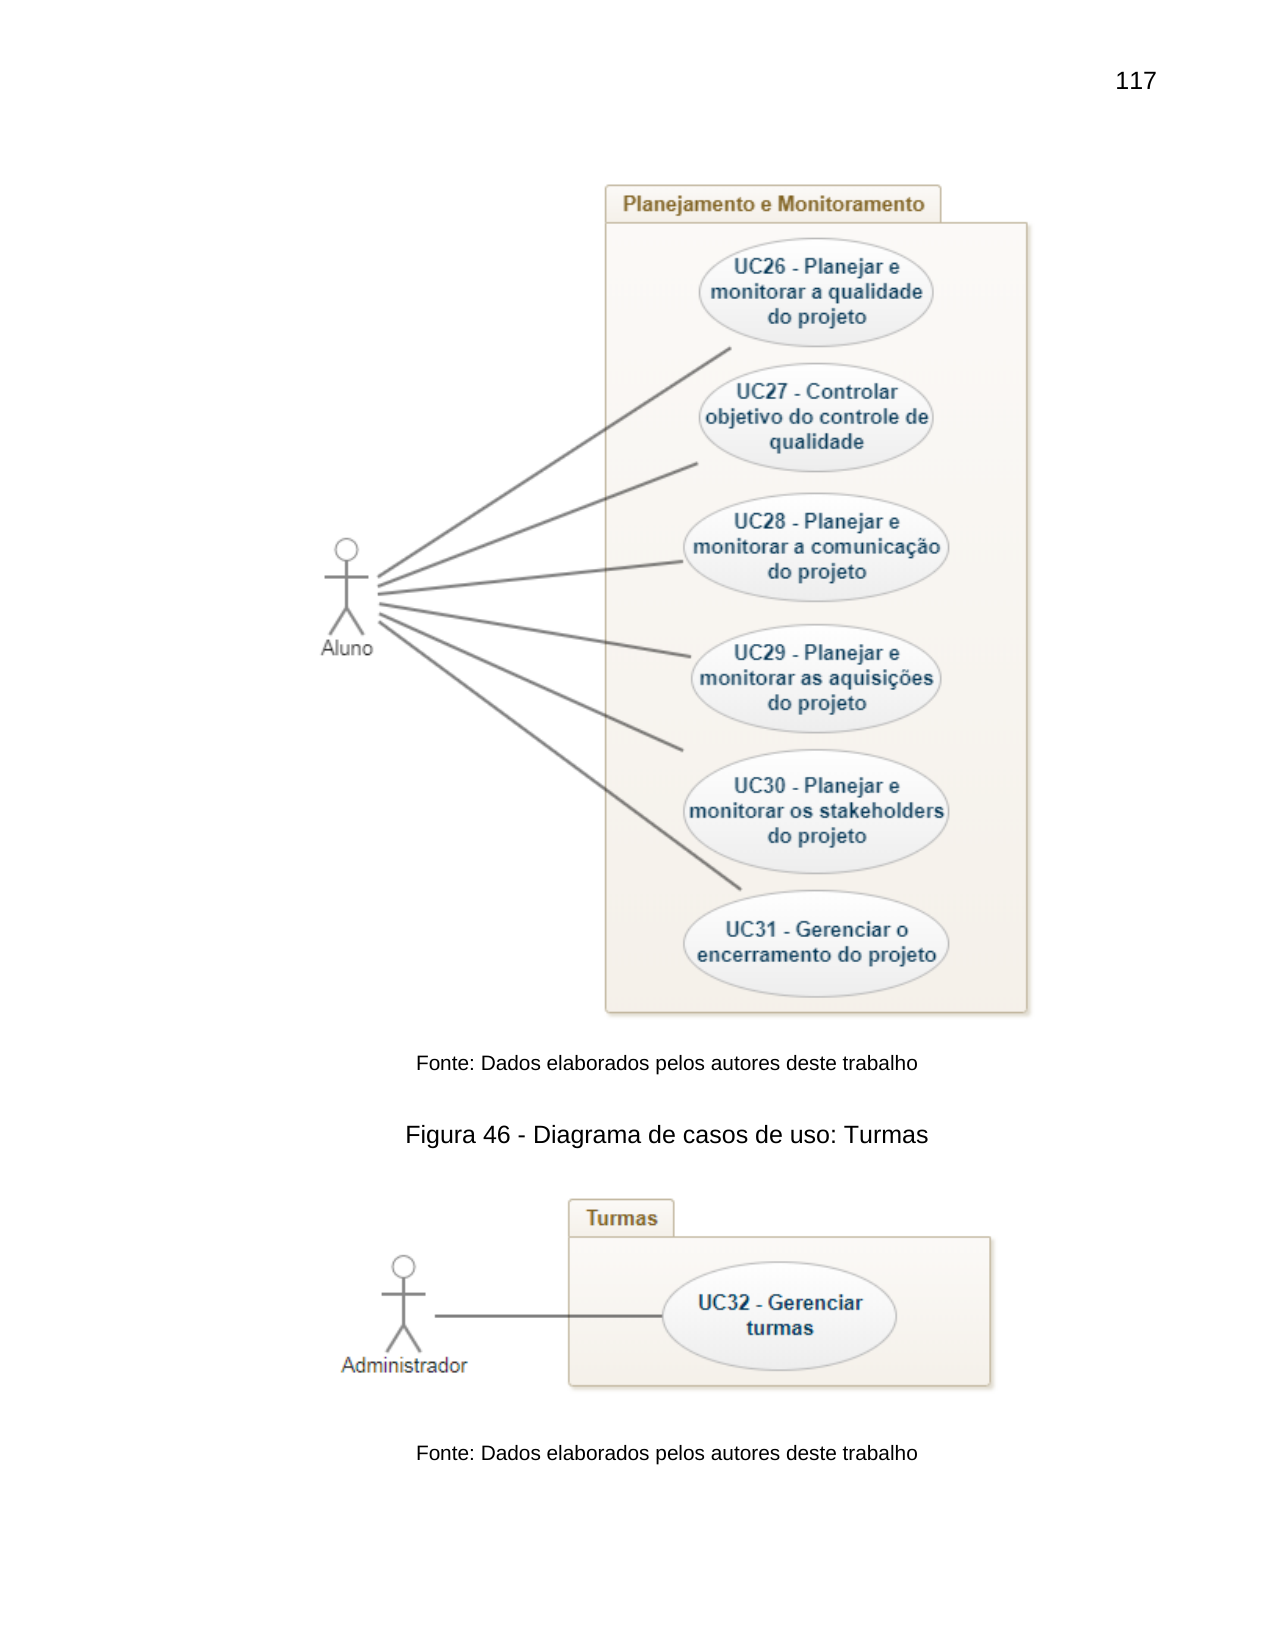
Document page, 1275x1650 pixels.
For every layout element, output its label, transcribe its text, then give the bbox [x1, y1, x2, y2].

text Fonte: Dados elaborados pelos autores deste trabalho [177, 1051, 1157, 1075]
text Fonte: Dados elaborados pelos autores deste trabalho [177, 1441, 1157, 1464]
picture [292, 177, 1042, 1023]
text Figura 46 - Diagrama de casos de uso: Turmas [177, 1120, 1157, 1149]
picture [325, 1177, 1010, 1412]
